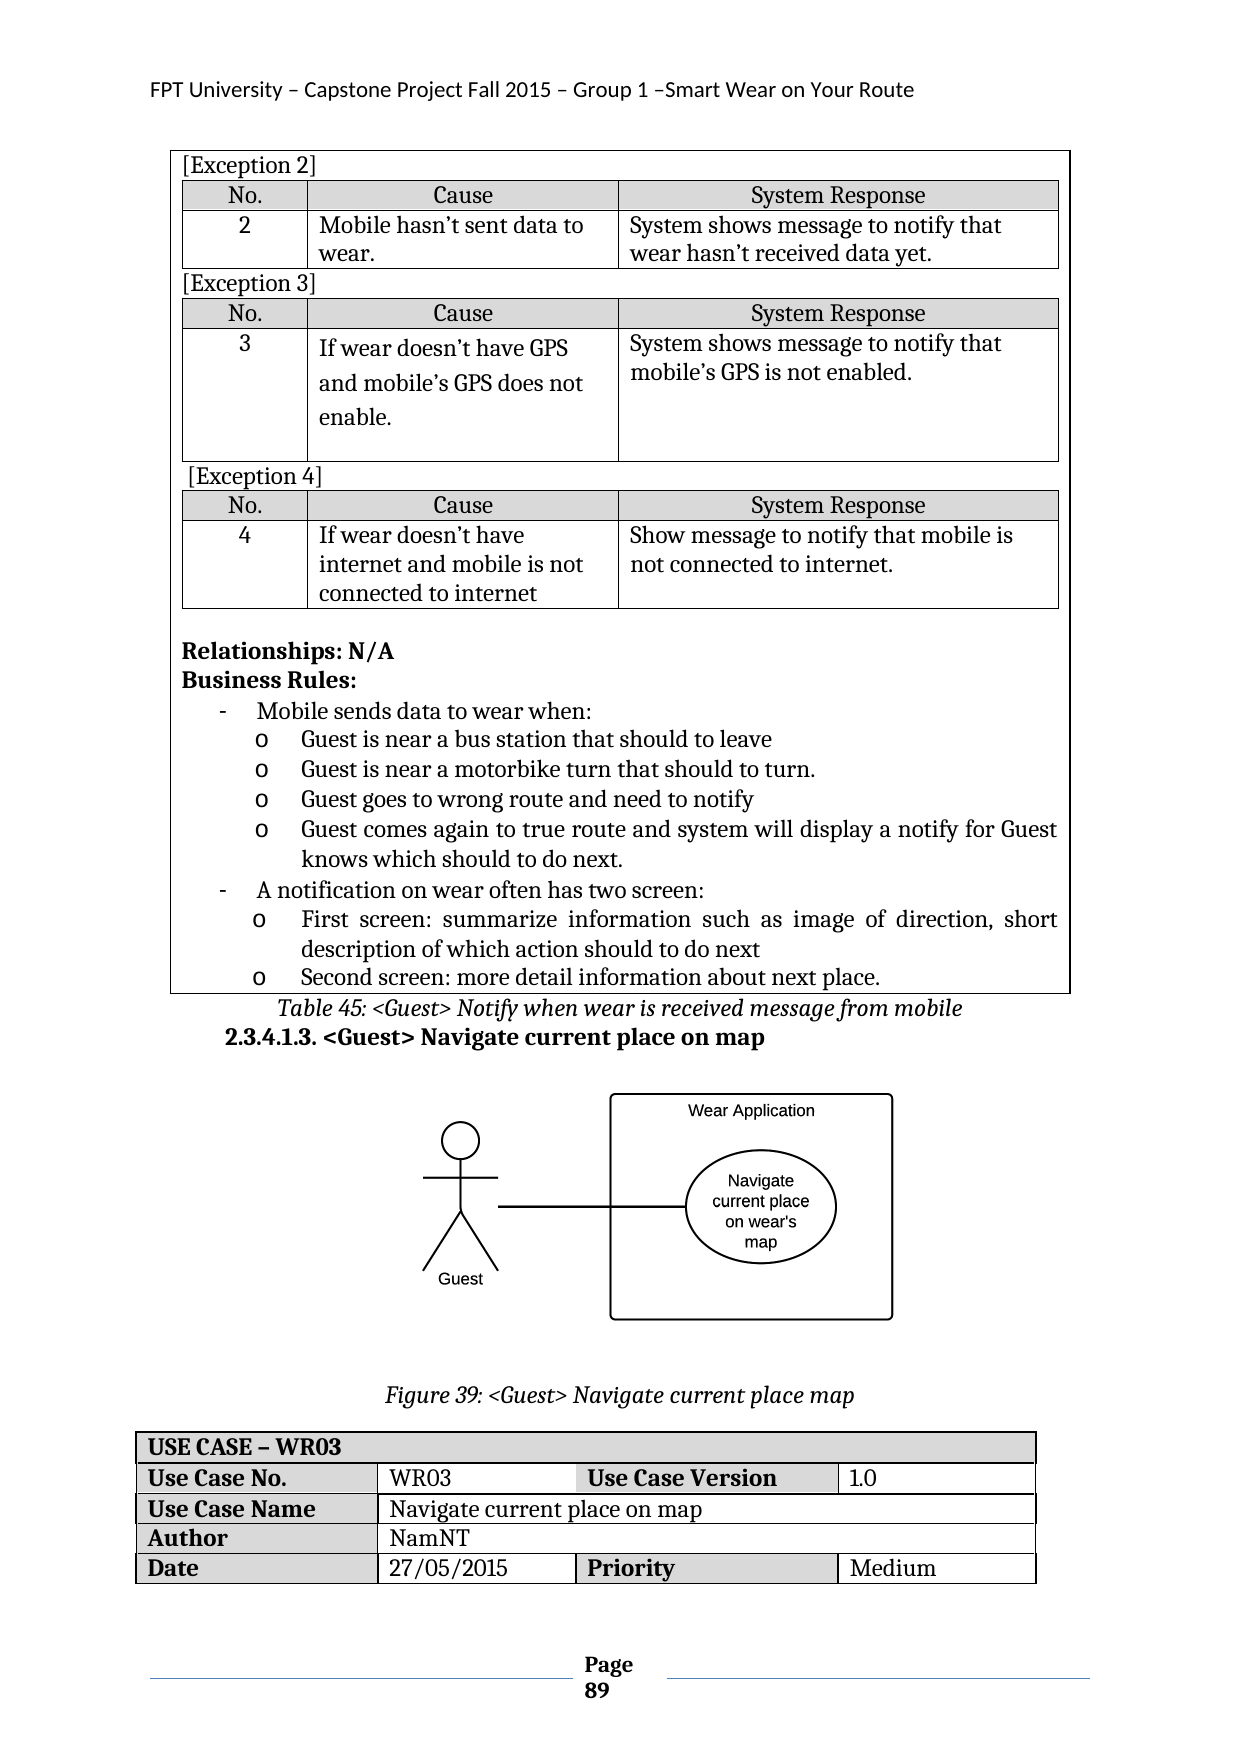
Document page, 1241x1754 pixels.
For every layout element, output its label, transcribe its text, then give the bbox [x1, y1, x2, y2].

table_cell Date [137, 1554, 377, 1583]
subtitle <Guest> Navigate current place on map [225, 1023, 1090, 1052]
table_cell Use Case Name [137, 1494, 377, 1523]
table_cell Medium [839, 1553, 1035, 1583]
table_cell Author [137, 1524, 377, 1553]
table_cell Priority [577, 1554, 837, 1583]
table_cell 27/05/2015 [379, 1554, 575, 1583]
table_cell NamNT [378, 1523, 1035, 1553]
picture [310, 1056, 930, 1357]
table_cell WR03 [378, 1464, 576, 1492]
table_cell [171, 151, 1069, 993]
table_cell Use Case Version [576, 1464, 838, 1492]
table_cell Navigate current place on map [379, 1493, 1035, 1523]
table_header USE CASE – WR03 [137, 1433, 1035, 1462]
table_cell Use Case No. [137, 1463, 377, 1492]
table_cell 1.0 [839, 1462, 1035, 1492]
text Table 45: <Guest> Notify when wear is received message from mobile [150, 994, 1090, 1023]
